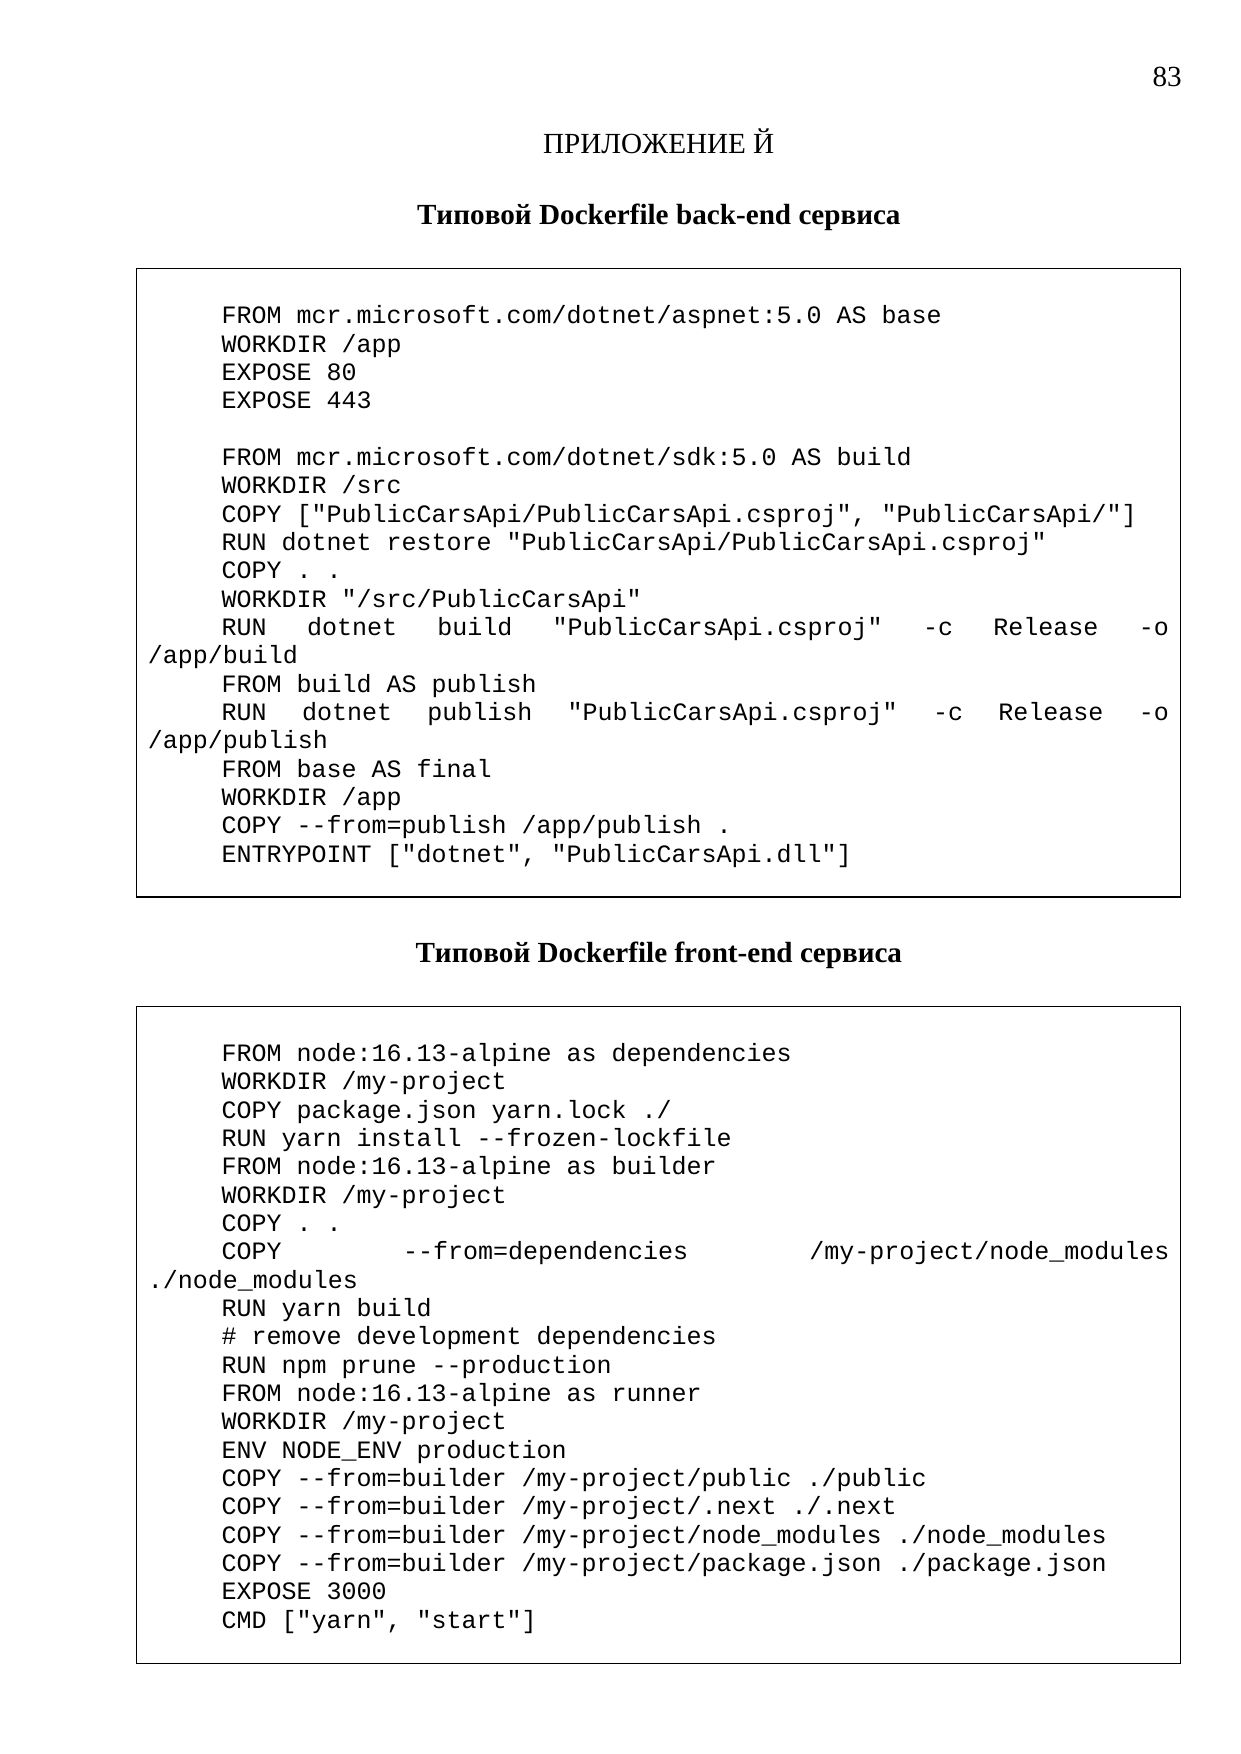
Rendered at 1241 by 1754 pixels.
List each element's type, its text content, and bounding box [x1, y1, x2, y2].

table_header FROM node:16.13-alpine as dependencies WORKDIR /my-project COPY package.json yarn.lock ./ RUN yarn install --frozen-lockfile FROM node:16.13-alpine as builder WORKDIR /my-project COPY . . COPY --from=dependencies /my-project/node_modules ./node_modules RUN yarn build # remove development dependencies RUN npm prune --production FROM node:16.13-alpine as runner WORKDIR /my-project ENV NODE_ENV production COPY --from=builder /my-project/public ./public COPY --from=builder /my-project/.next ./.next COPY --from=builder /my-project/node_modules ./node_modules COPY --from=builder /my-project/package.json ./package.json EXPOSE 3000 CMD ["yarn", "start"] [137, 1007, 1180, 1663]
text Типовой Dockerfile back-end сервиса [136, 197, 1181, 231]
subtitle ПРИЛОЖЕНИЕ Й [136, 126, 1181, 160]
text Типовой Dockerfile front-end сервиса [136, 935, 1181, 968]
table_header FROM mcr.microsoft.com/dotnet/aspnet:5.0 AS base WORKDIR /app EXPOSE 80 EXPOSE 443 FROM mcr.microsoft.com/dotnet/sdk:5.0 AS build WORKDIR /src COPY ["PublicCarsApi/PublicCarsApi.csproj", "PublicCarsApi/"] RUN dotnet restore "PublicCarsApi/PublicCarsApi.csproj" COPY . . WORKDIR "/src/PublicCarsApi" RUN dotnet build "PublicCarsApi.csproj" -c Release -o /app/build FROM build AS publish RUN dotnet publish "PublicCarsApi.csproj" -c Release -o /app/publish FROM base AS final WORKDIR /app COPY --from=publish /app/publish . ENTRYPOINT ["dotnet", "PublicCarsApi.dll"] [137, 269, 1180, 896]
